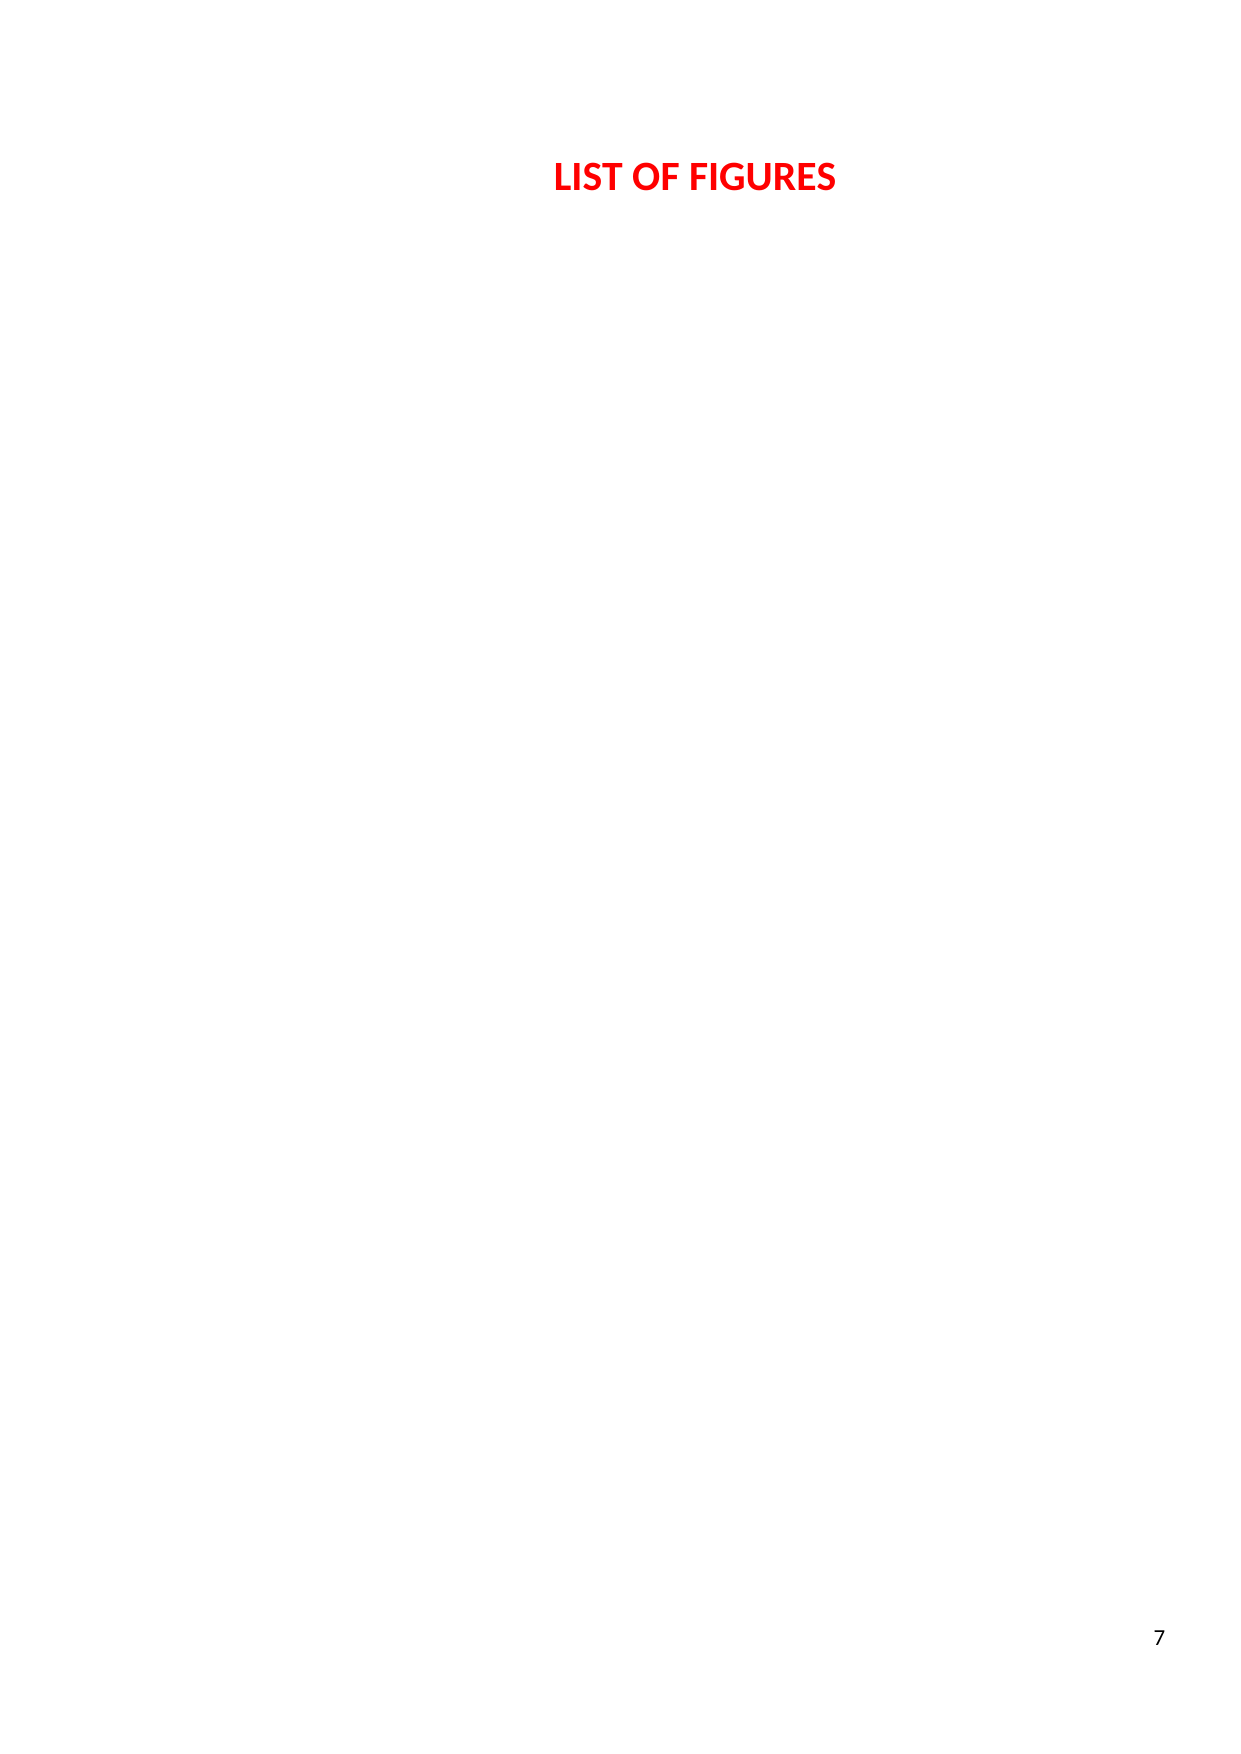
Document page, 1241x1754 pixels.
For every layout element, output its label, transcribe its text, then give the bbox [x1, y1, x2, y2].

text LIST OF FIGURES [225, 150, 1165, 201]
